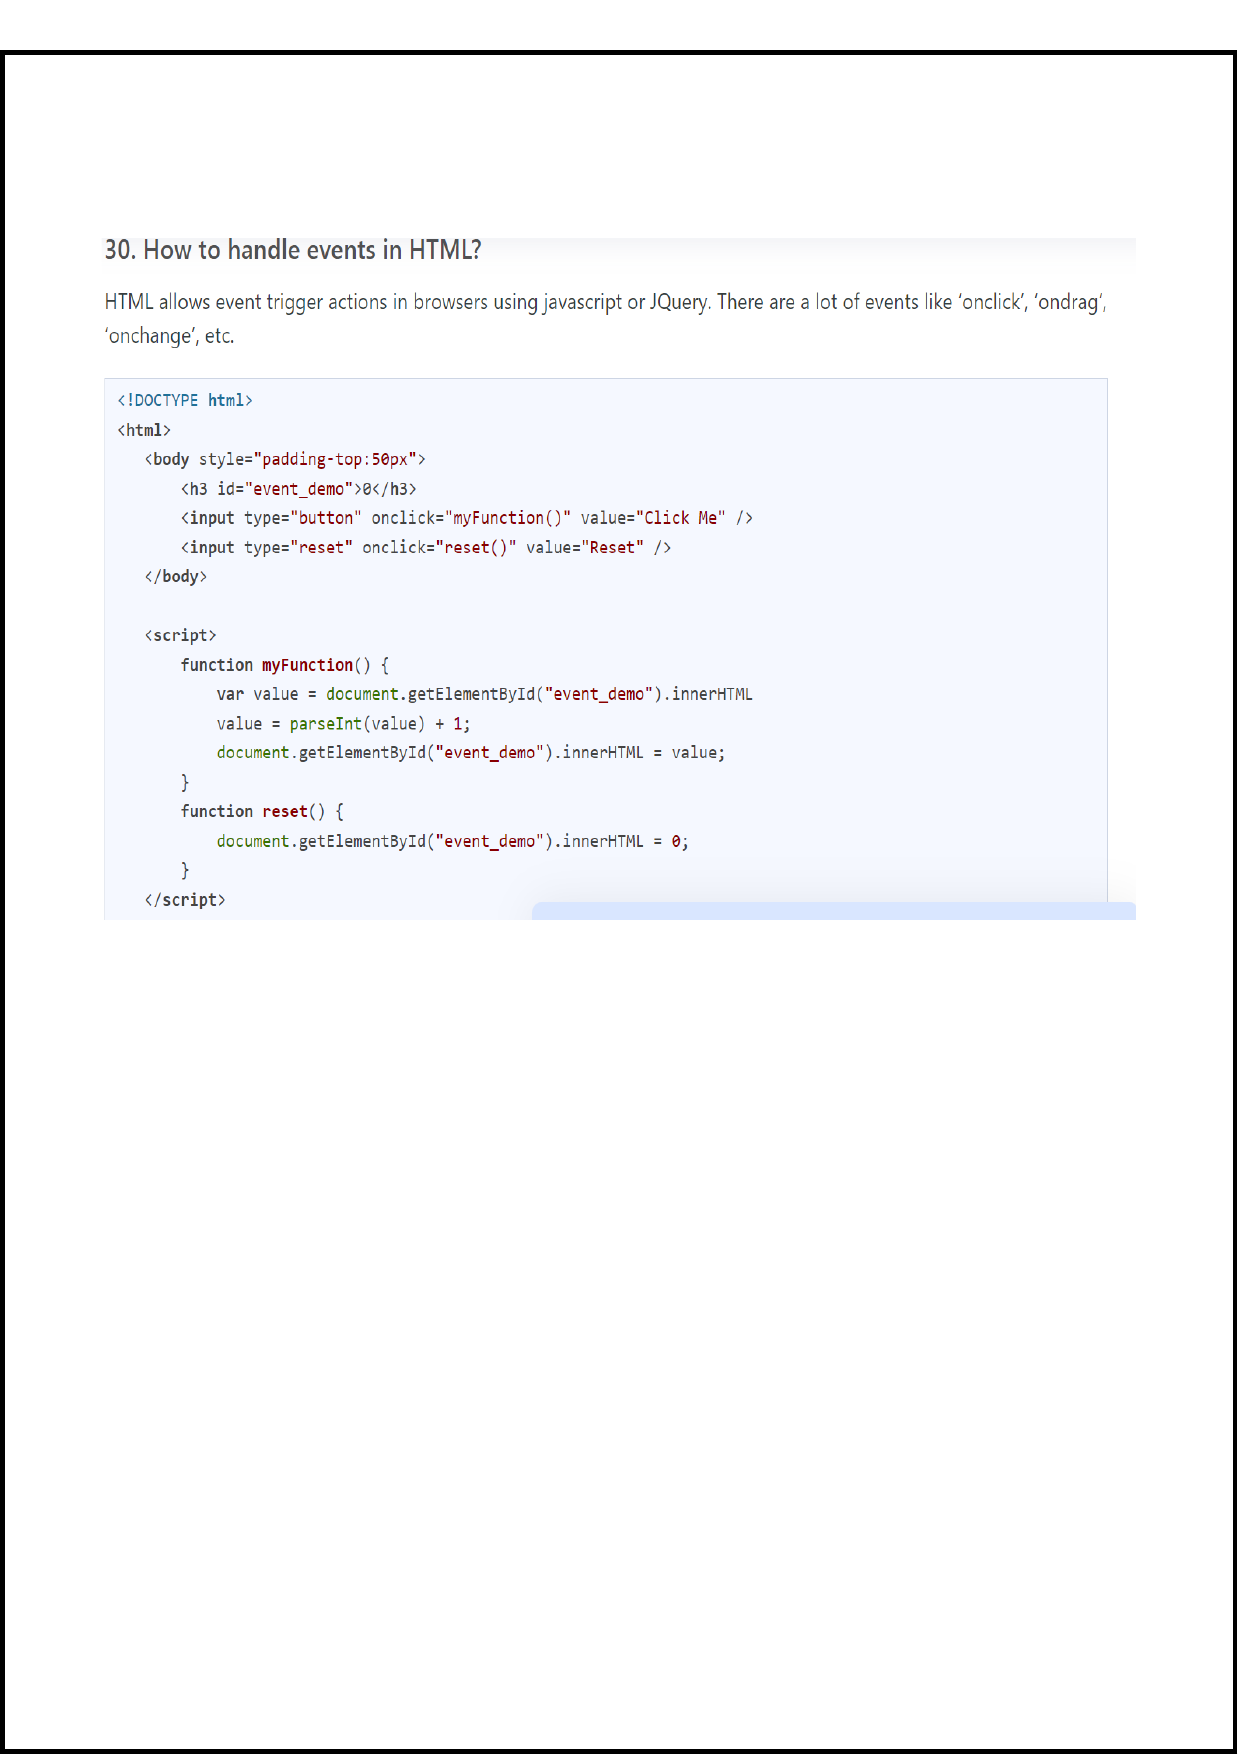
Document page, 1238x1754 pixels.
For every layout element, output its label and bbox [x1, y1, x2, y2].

picture [101, 238, 1136, 920]
